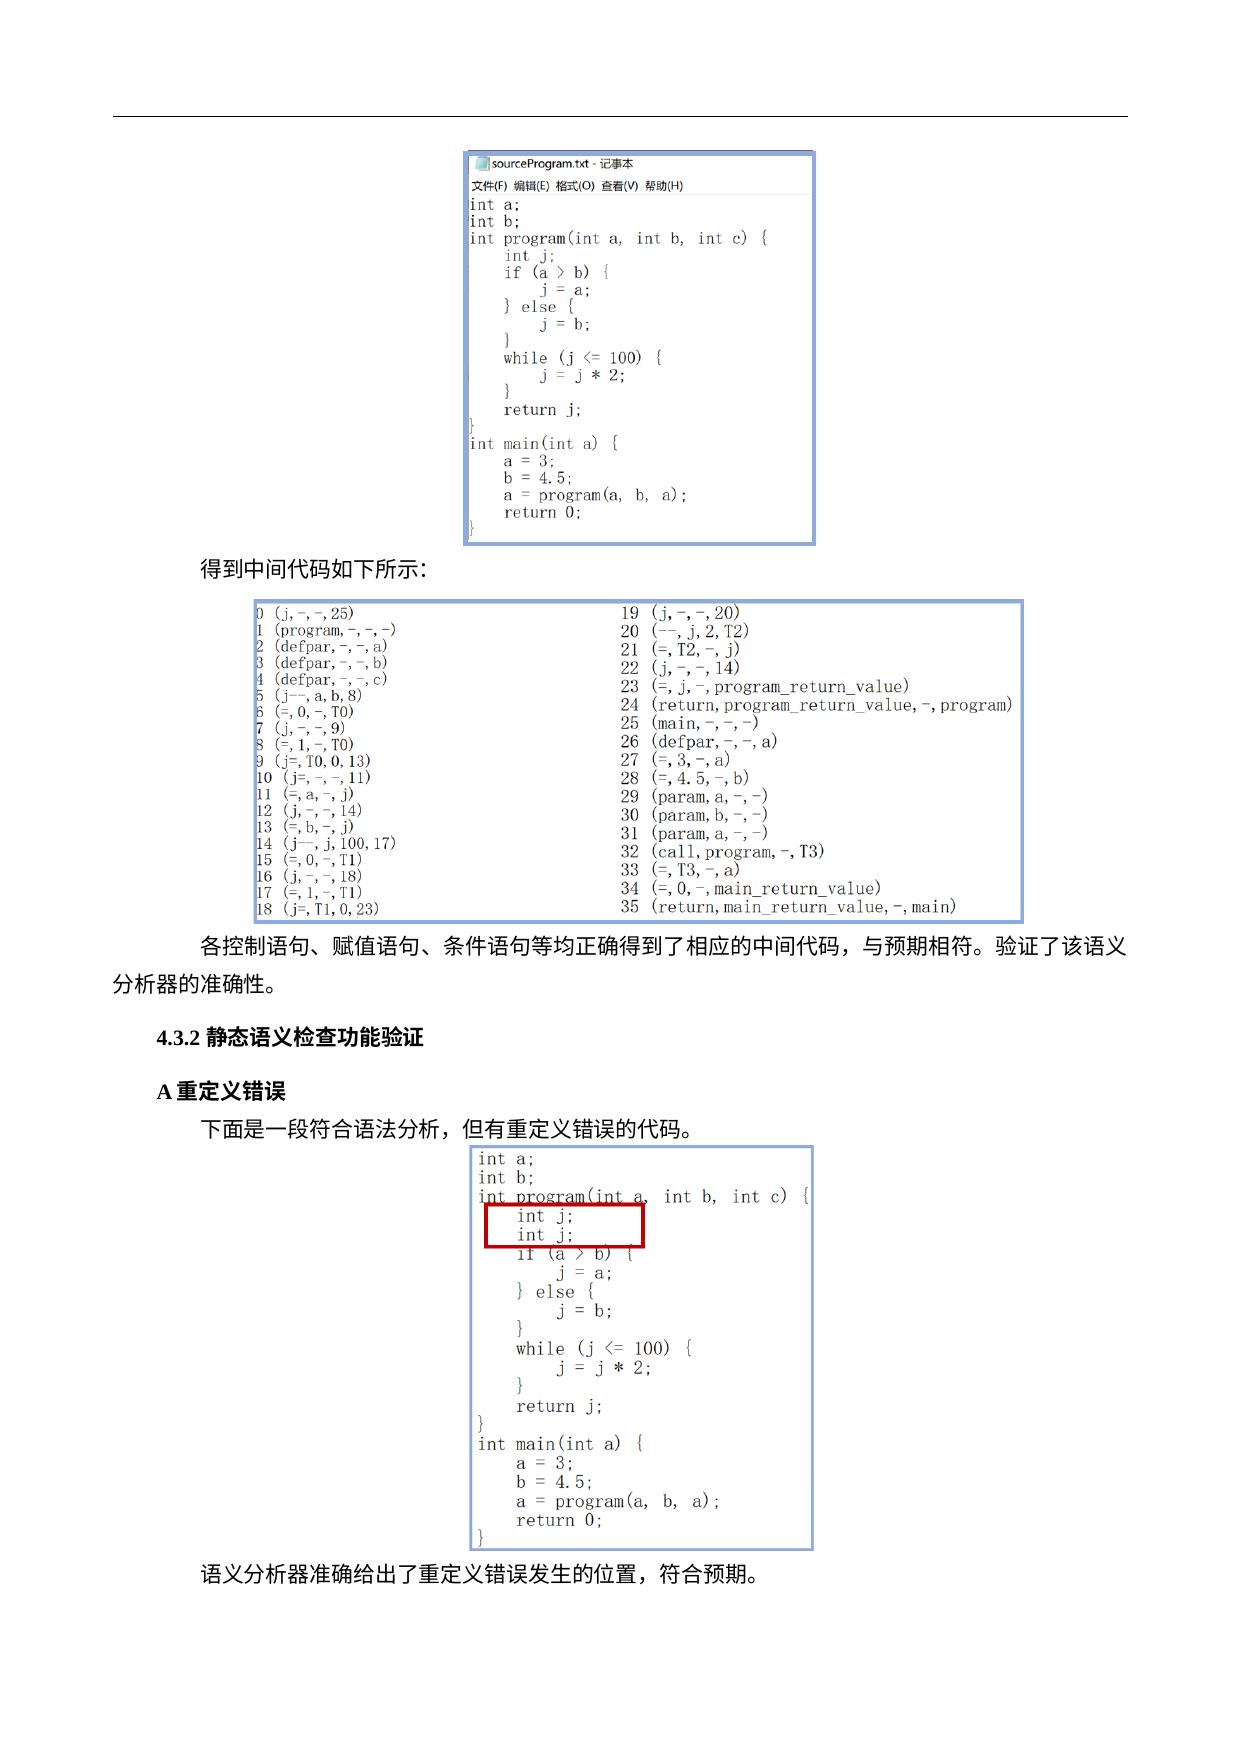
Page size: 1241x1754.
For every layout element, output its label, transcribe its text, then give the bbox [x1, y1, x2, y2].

text 语义分析器准确给出了重定义错误发生的位置，符合预期。 [112, 1552, 1128, 1589]
text 下面是一段符合语法分析，但有重定义错误的代码。 [112, 1106, 1128, 1143]
picture [469, 1143, 815, 1552]
subtitle 4.3.2 静态语义检查功能验证 [112, 1014, 1128, 1052]
picture [461, 150, 817, 546]
text A 重定义错误 [112, 1068, 1128, 1106]
text 得到中间代码如下所示： [112, 546, 1128, 583]
text 各控制语句、赋值语句、条件语句等均正确得到了相应的中间代码，与预期相符。验证了该语义分析器的准确性。 [112, 923, 1128, 998]
picture [253, 599, 1024, 924]
